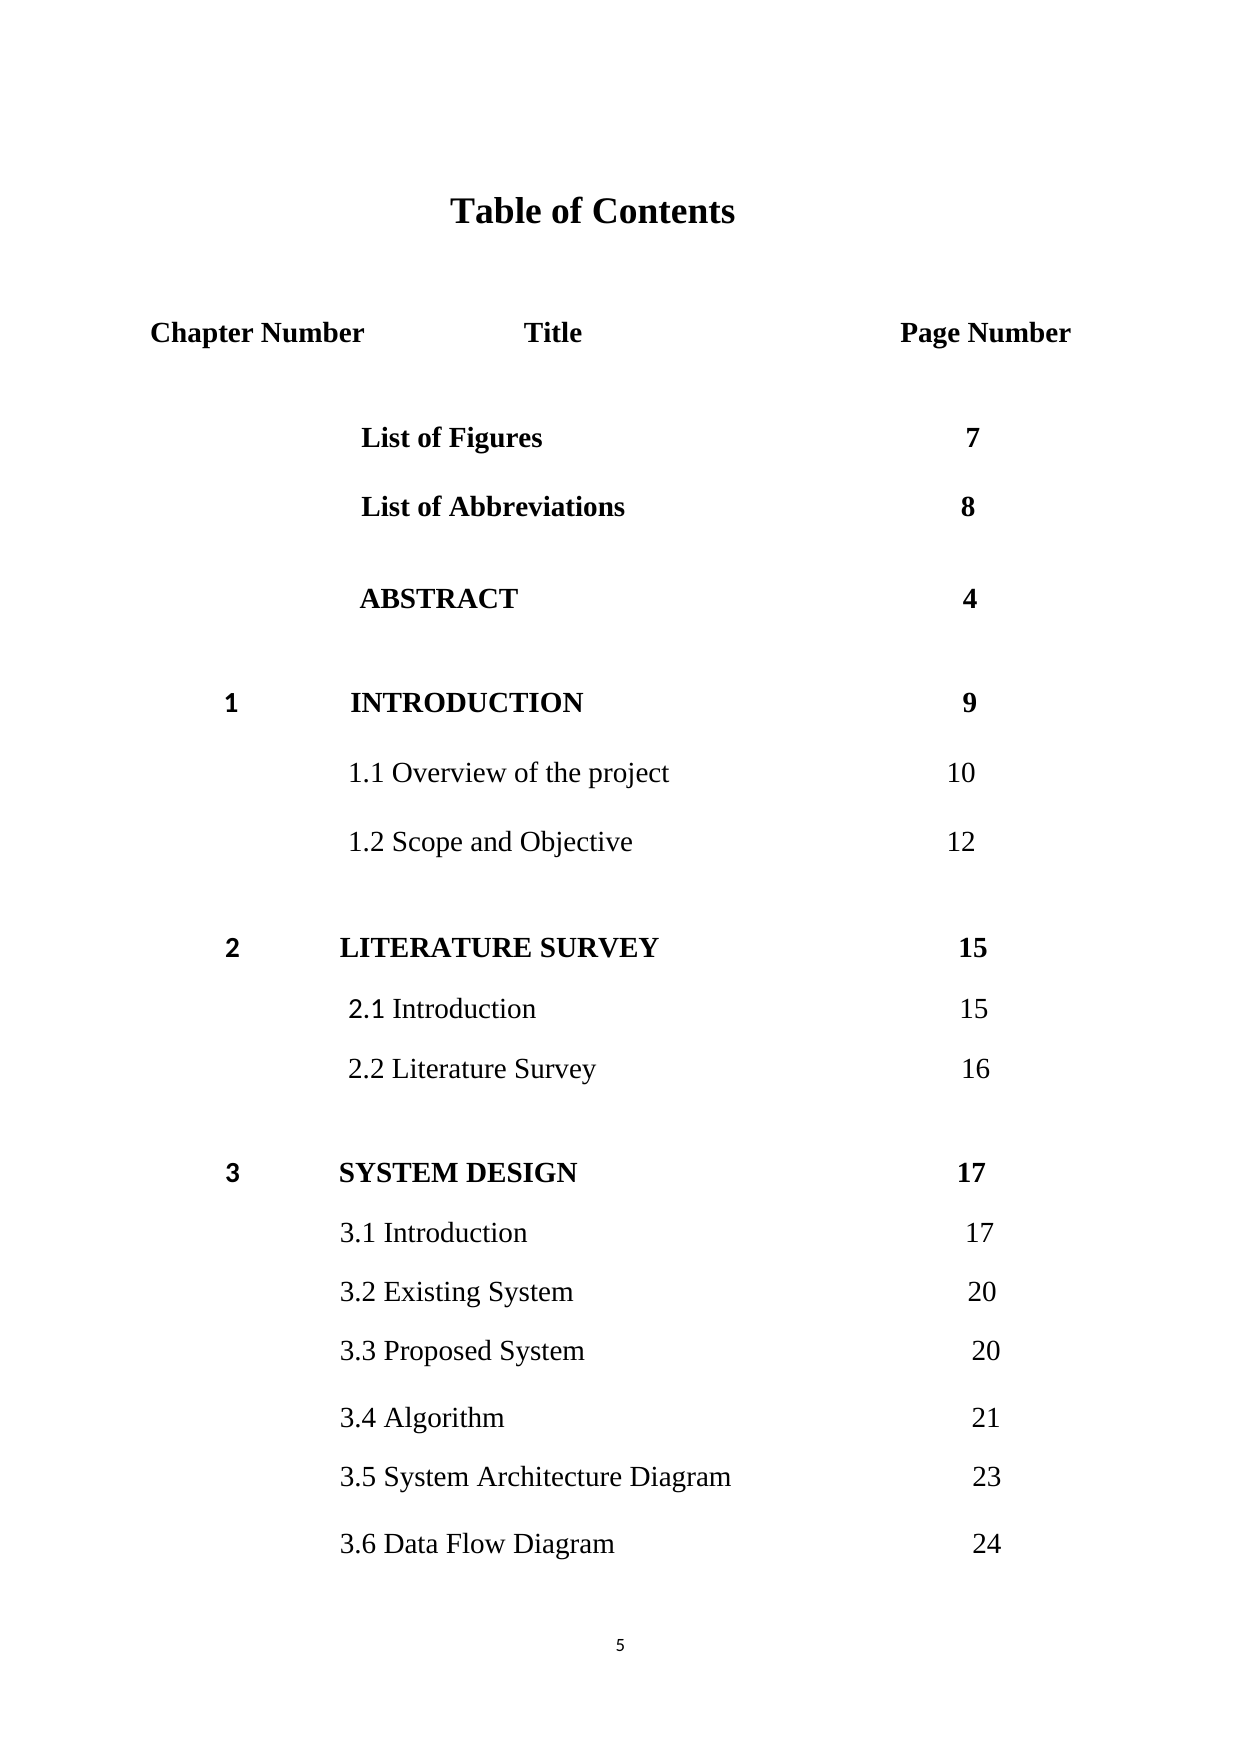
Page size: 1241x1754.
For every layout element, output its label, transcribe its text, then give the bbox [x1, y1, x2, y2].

text 3.2 Existing System 20 [150, 1274, 1090, 1308]
text Table of Contents [150, 188, 1090, 231]
text List of Figures 7 [150, 420, 1090, 453]
text 3.3 Proposed System 20 [150, 1333, 1090, 1367]
text 2.2 Literature Survey 16 [150, 1051, 1090, 1085]
text Chapter Number Title Page Number [150, 315, 1090, 348]
text 3.1 Introduction 17 [150, 1215, 1090, 1249]
text 2.1 Introduction 15 [150, 990, 1090, 1026]
text ABSTRACT 4 [225, 581, 1090, 615]
text 3.4 Algorithm 21 [150, 1400, 1090, 1434]
text 3.5 System Architecture Diagram 23 [150, 1459, 1090, 1493]
text List of Abbreviations 8 [150, 489, 1090, 522]
text 1 INTRODUCTION 9 [150, 684, 1090, 720]
text 2 LITERATURE SURVEY 15 [150, 929, 1090, 965]
list Scope and Objective 12 [348, 824, 1090, 858]
text 3.6 Data Flow Diagram 24 [150, 1526, 1090, 1560]
text 3 SYSTEM DESIGN 17 [150, 1154, 1090, 1190]
list Overview of the project 10 [348, 755, 1090, 789]
